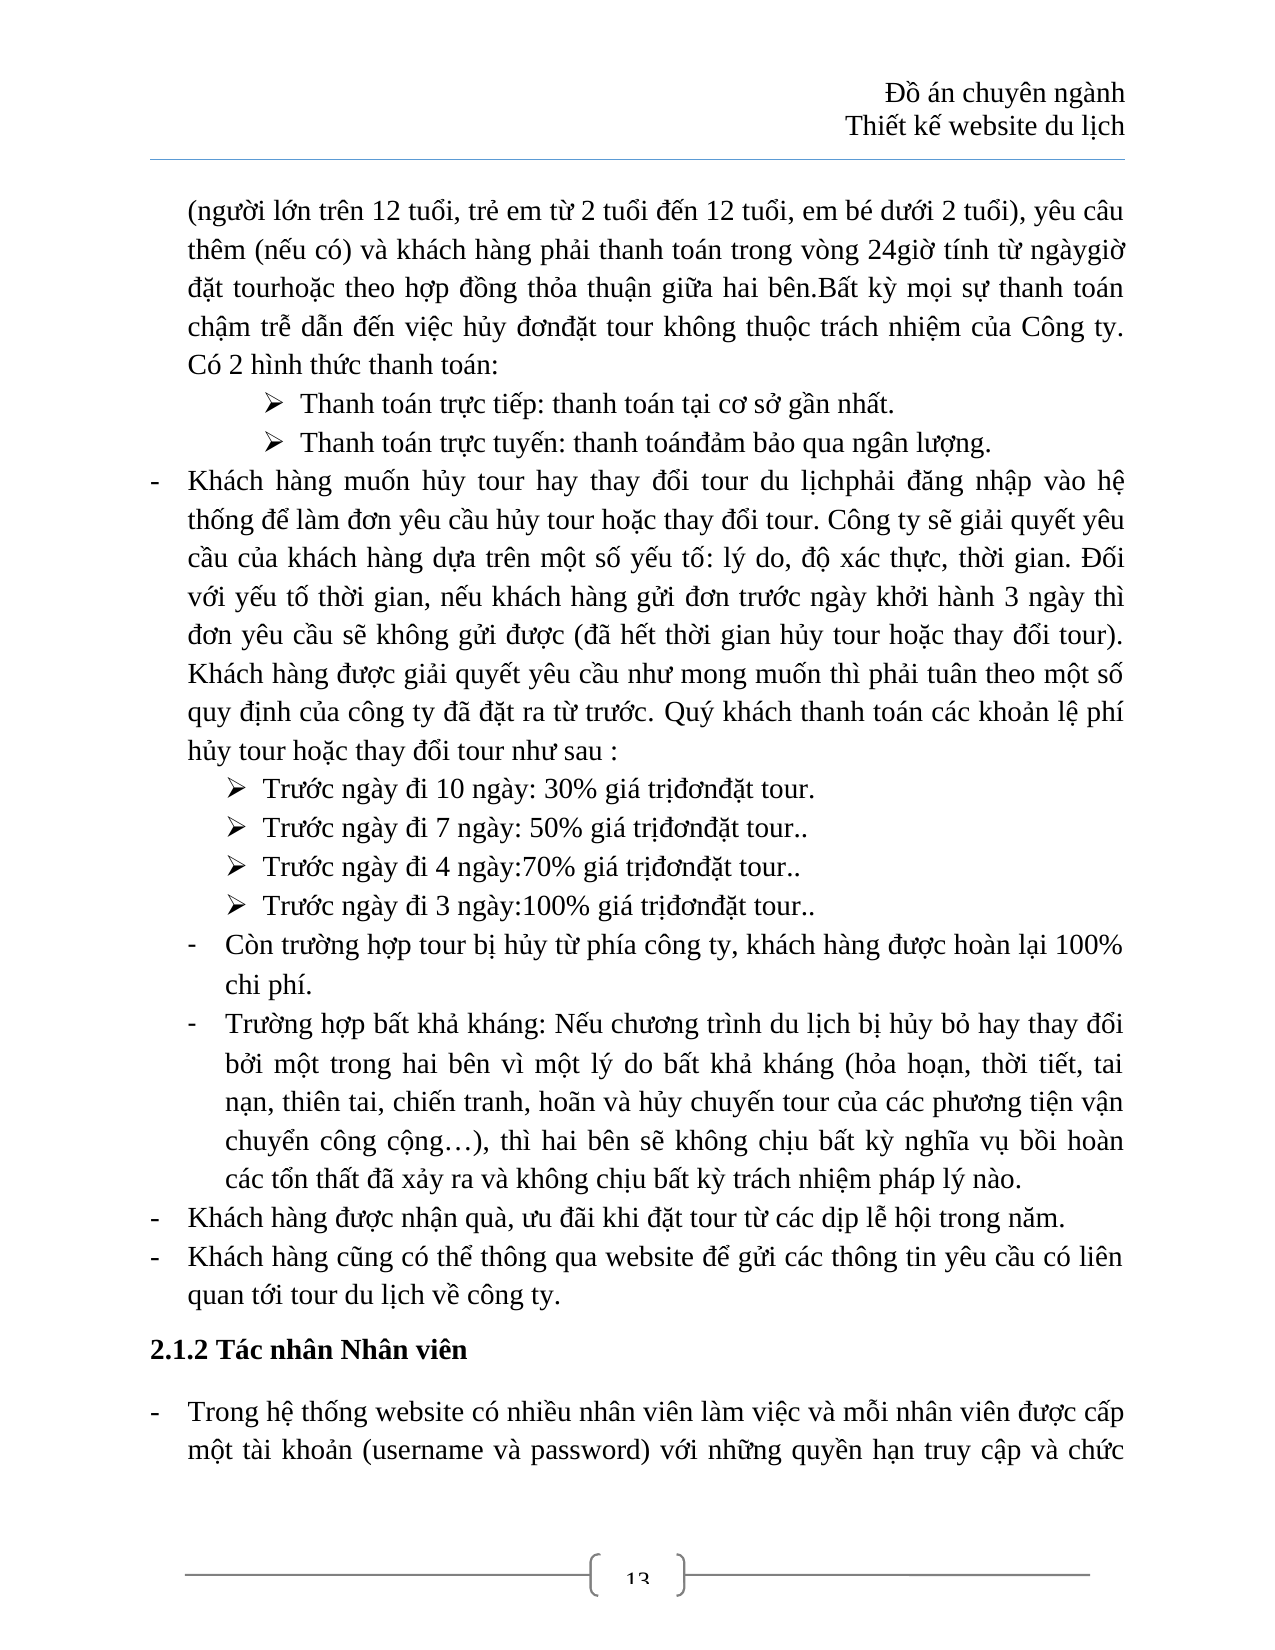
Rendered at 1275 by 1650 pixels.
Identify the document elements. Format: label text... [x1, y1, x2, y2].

list Khách hàng được nhận quà, ưu đãi khi đặt tour từ các dịp lễ hội trong năm. [150, 1200, 1125, 1234]
list Trường hợp bất khả kháng: Nếu chương trình du lịch bị hủy bỏ hay thay đổi bởi một trong hai bên vì một lý do bất khả kháng (hỏa hoạn, thời tiết, tai nạn, thiên tai, chiến tranh, hoãn và hủy chuyến tour của các phương tiện vận chuyển công cộng…), thì hai bên sẽ không chịu bất kỳ nghĩa vụ bồi hoàn các tổn thất đã xảy ra và không chịu bất kỳ trách nhiệm pháp lý nào. [187, 1005, 1125, 1195]
list Trước ngày đi 7 ngày: 50% giá trịđơnđặt tour.. [225, 810, 1125, 844]
list Trước ngày đi 10 ngày: 30% giá trịđơnđặt tour. [225, 772, 1125, 805]
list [150, 1394, 1125, 1466]
list Trước ngày đi 3 ngày:100% giá trịđơnđặt tour.. [225, 888, 1125, 921]
list Trước ngày đi 4 ngày:70% giá trịđơnđặt tour.. [225, 849, 1125, 883]
list Thanh toán trực tuyến: thanh toánđảm bảo qua ngân lượng. [262, 425, 1125, 458]
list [150, 193, 1125, 381]
list Thanh toán trực tiếp: thanh toán tại cơ sở gần nhất. [262, 386, 1125, 420]
list Còn trường hợp tour bị hủy từ phía công ty, khách hàng được hoàn lại 100% chi phí. [187, 926, 1125, 1000]
list Khách hàng muốn hủy tour hay thay đổi tour du lịchphải đăng nhập vào hệ thống để làm đơn yêu cầu hủy tour hoặc thay đổi tour. Công ty sẽ giải quyết yêu cầu của khách hàng dựa trên một số yếu tố: lý do, độ xác thực, thời gian. Đối với yếu tố thời gian, nếu khách hàng gửi đơn trước ngày khởi hành 3 ngày thì đơn yêu cầu sẽ không gửi được (đã hết thời gian hủy tour hoặc thay đổi tour). Khách hàng được giải quyết yêu cầu như mong muốn thì phải tuân theo một số quy định của công ty đã đặt ra từ trước. Quý khách thanh toán các khoản lệ phí hủy tour hoặc thay đổi tour như sau : [150, 463, 1125, 767]
list Khách hàng cũng có thể thông qua website để gửi các thông tin yêu cầu có liên quan tới tour du lịch về công ty. [150, 1239, 1125, 1311]
subtitle 2.1.2 Tác nhân Nhân viên [150, 1332, 1125, 1366]
